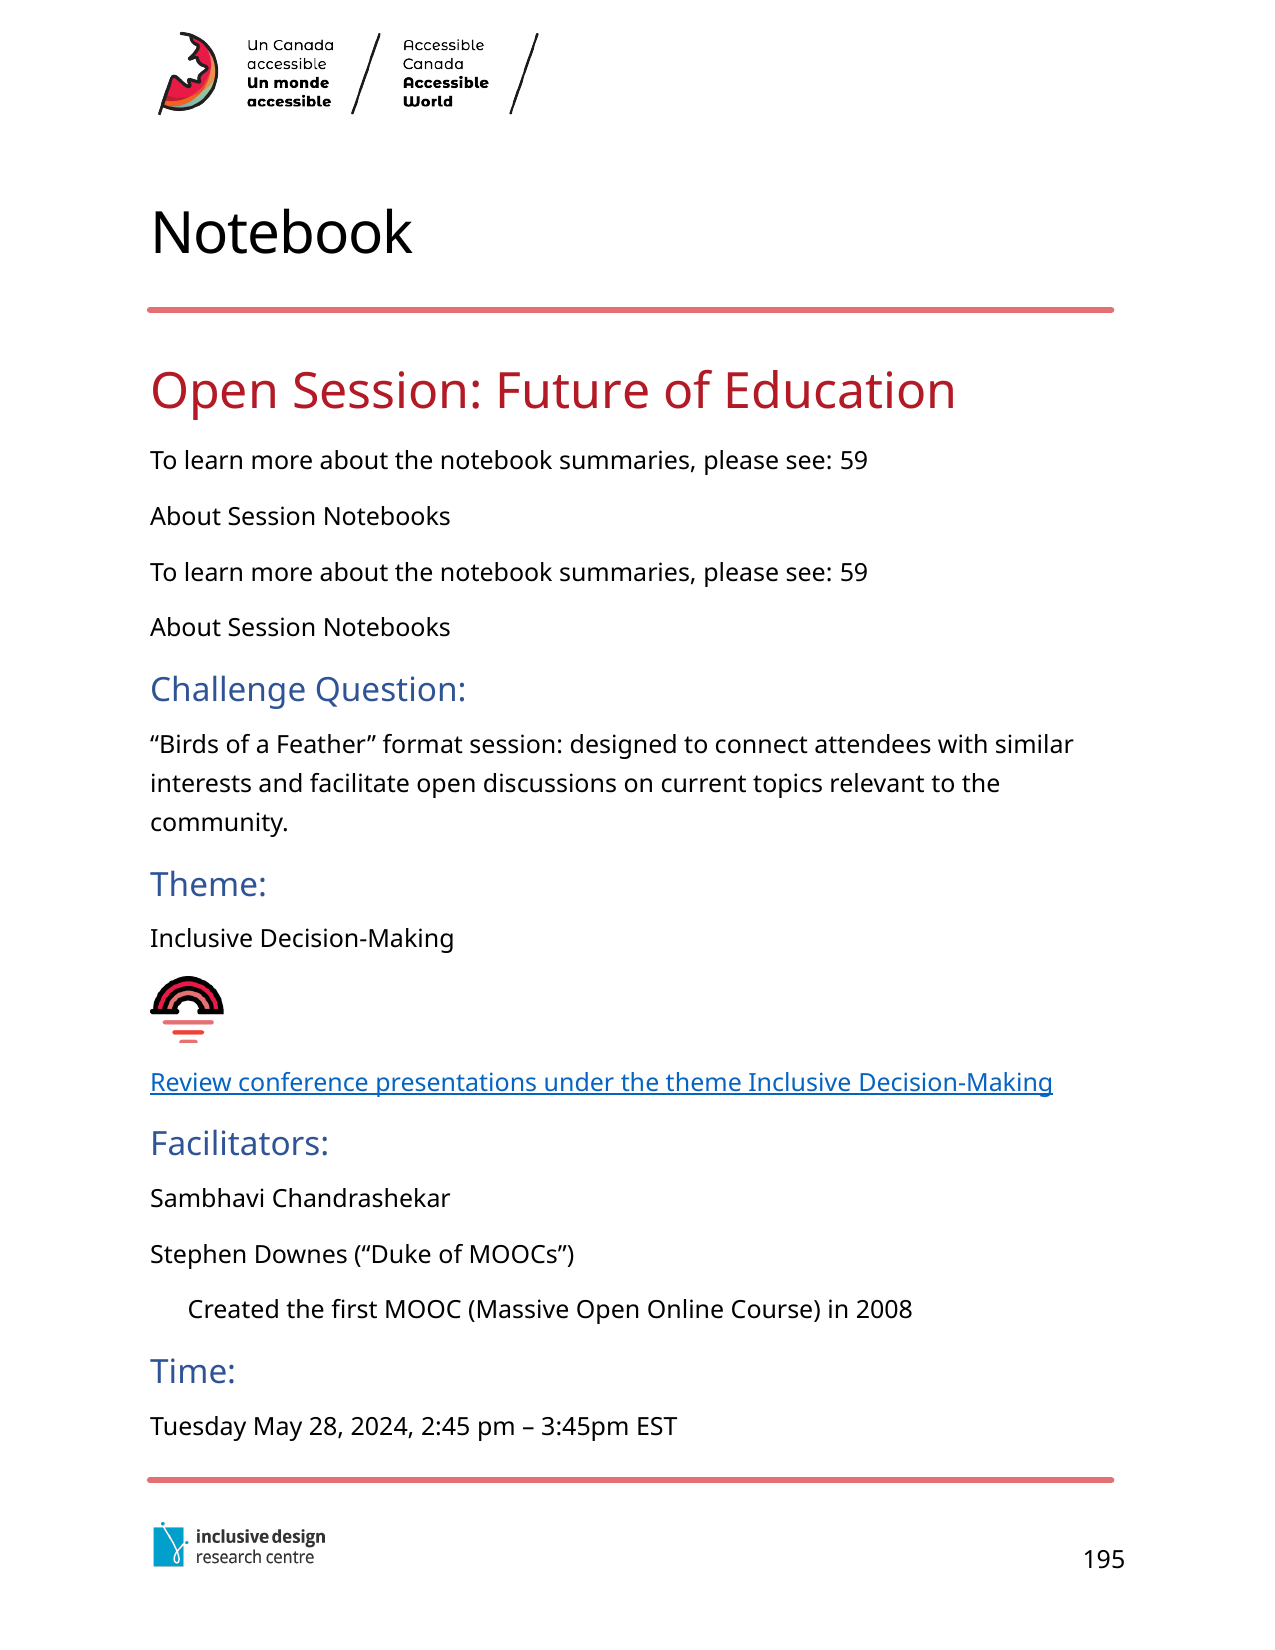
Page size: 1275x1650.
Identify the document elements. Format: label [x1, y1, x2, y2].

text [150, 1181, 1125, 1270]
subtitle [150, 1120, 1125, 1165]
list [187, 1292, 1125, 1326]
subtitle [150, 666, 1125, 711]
picture [150, 1520, 340, 1583]
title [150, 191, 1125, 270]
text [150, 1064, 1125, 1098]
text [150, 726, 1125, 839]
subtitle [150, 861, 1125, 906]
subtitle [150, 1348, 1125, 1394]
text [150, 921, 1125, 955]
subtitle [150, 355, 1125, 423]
picture [150, 24, 546, 123]
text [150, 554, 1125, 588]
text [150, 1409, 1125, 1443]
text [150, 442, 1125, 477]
